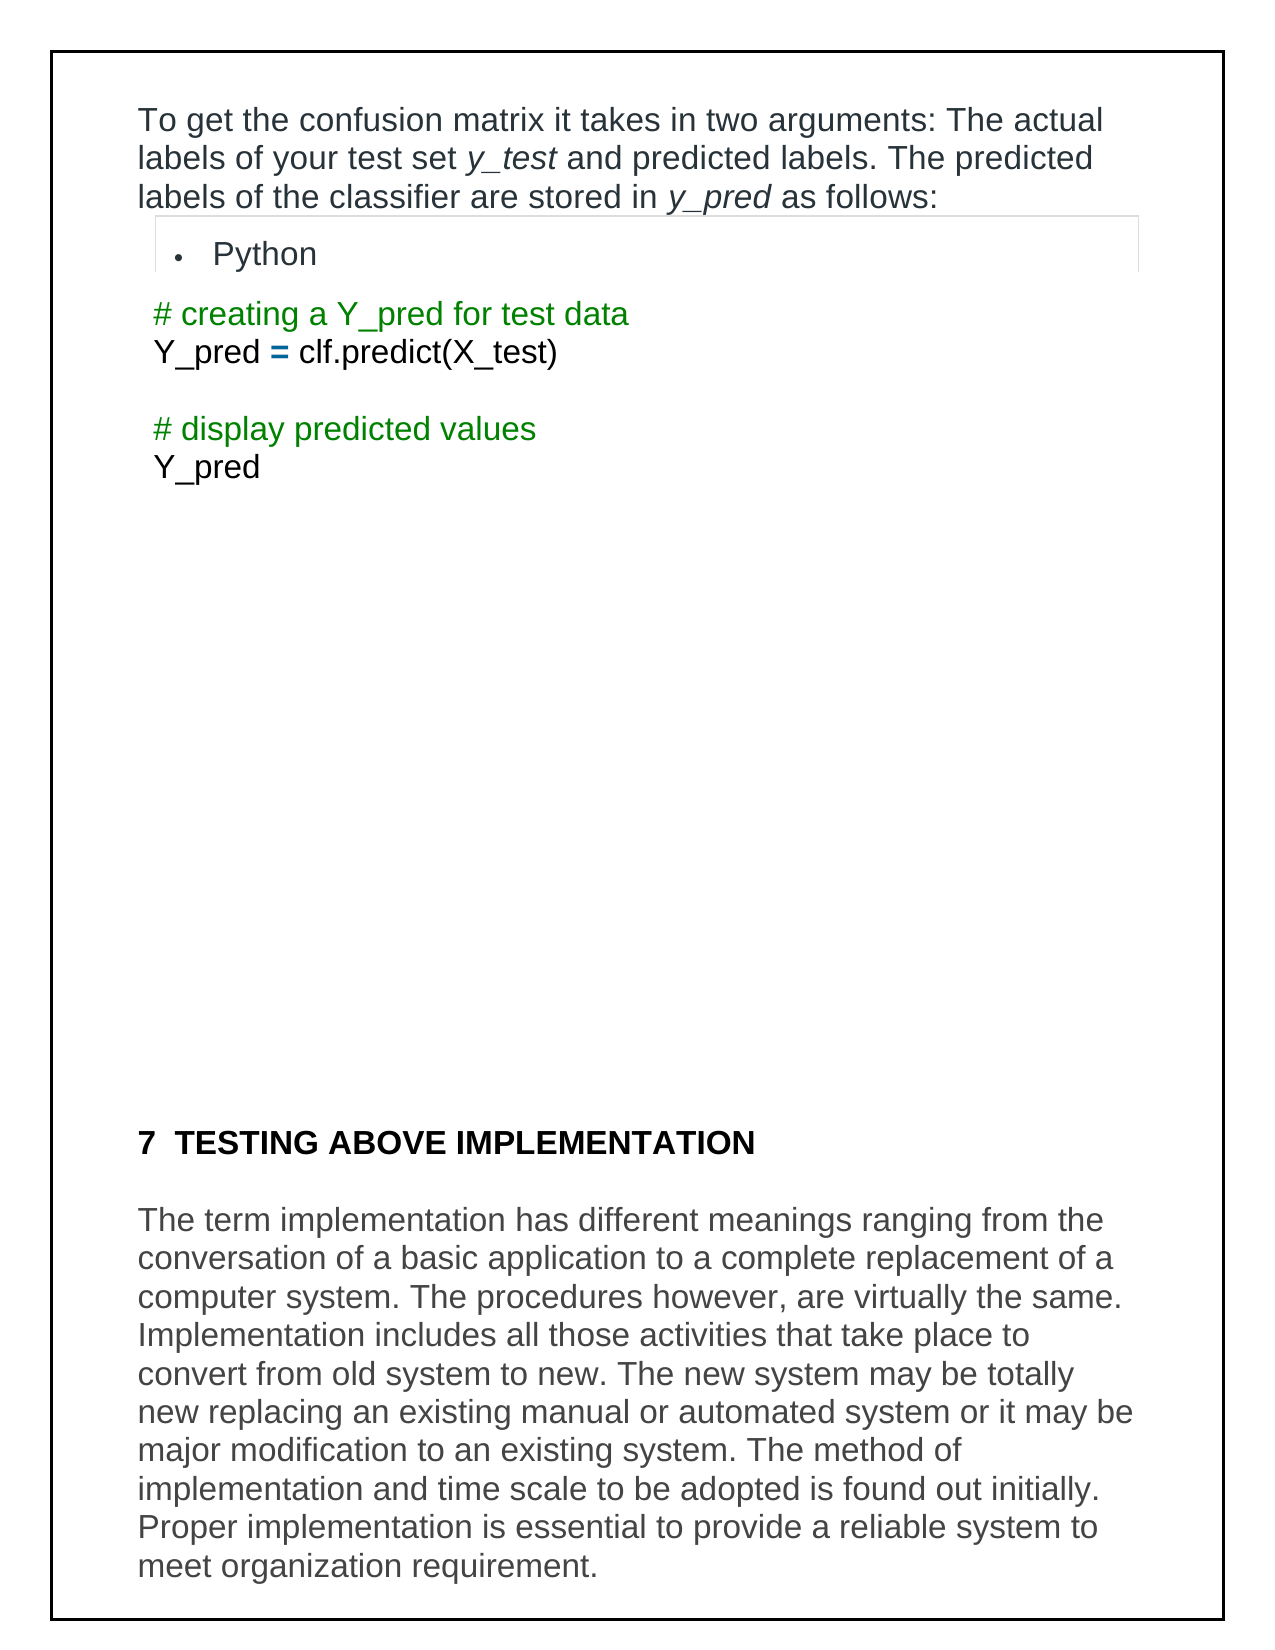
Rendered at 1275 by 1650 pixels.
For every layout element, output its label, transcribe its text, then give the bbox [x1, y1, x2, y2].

text To get the confusion matrix it takes in two arguments: The actual labels of your test set y_test and predicted labels. The predicted labels of the classifier are stored in y_pred as follows: [137, 100, 1137, 215]
text The term implementation has different meanings ranging from the conversation of a basic application to a complete replacement of a computer system. The procedures however, are virtually the same. Implementation includes all those activities that take place to convert from old system to new. The new system may be totally new replacing an existing manual or automated system or it may be major modification to an existing system. The method of implementation and time scale to be adopted is found out initially. Proper implementation is essential to provide a reliable system to meet organization requirement. [137, 1200, 1137, 1584]
list Python [156, 217, 1138, 272]
table_header # creating a Y_pred for test data Y_pred = clf.predict(X_test) # display predicted values Y_pred [138, 272, 1193, 508]
text 7 TESTING ABOVE IMPLEMENTATION [137, 1123, 1137, 1161]
